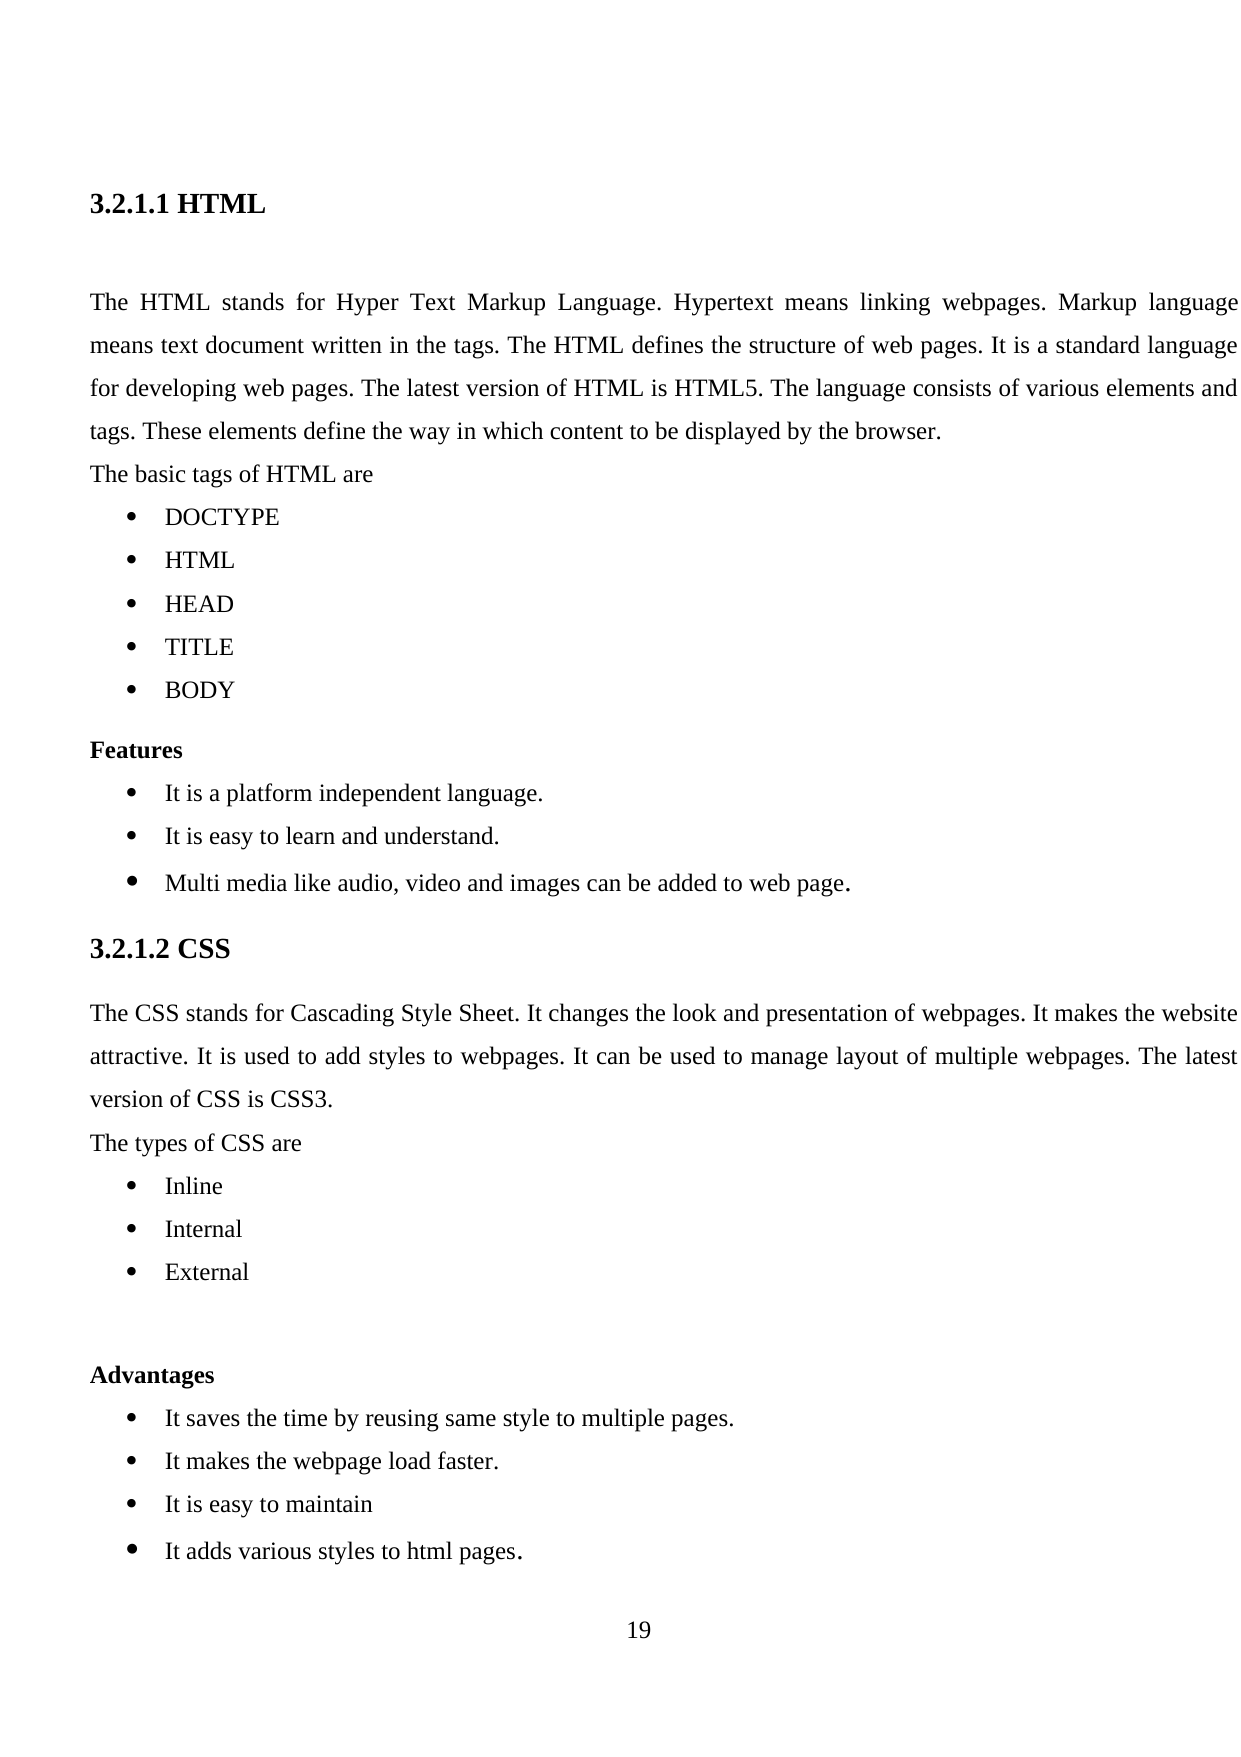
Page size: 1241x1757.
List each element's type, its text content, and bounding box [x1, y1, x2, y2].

text The types of CSS are [89, 1128, 1240, 1156]
list BODY [127, 675, 1240, 704]
text 3.2.1.1 HTML [89, 186, 1240, 220]
list It adds various styles to html pages. [127, 1532, 1240, 1566]
text The basic tags of HTML are [89, 459, 1240, 488]
list Multi media like audio, video and images can be added to web page. [127, 864, 1240, 898]
list It is easy to learn and understand. [127, 821, 1240, 850]
list Inline [127, 1171, 1240, 1199]
list Internal [127, 1214, 1240, 1243]
list DOCTYPE [127, 502, 1240, 531]
list External [127, 1257, 1240, 1286]
list It is easy to maintain [127, 1489, 1240, 1518]
list TITLE [127, 632, 1240, 661]
text Features [89, 735, 1240, 763]
text The HTML stands for Hyper Text Markup Language. Hypertext means linking webpages. Markup language means text document written in the tags. The HTML defines the structure of web pages. It is a standard language for developing web pages. The latest version of HTML is HTML5. The language consists of various elements and tags. These elements define the way in which content to be displayed by the browser. [89, 287, 1240, 445]
list It saves the time by reusing same style to multiple pages. [127, 1403, 1240, 1432]
list It makes the webpage load faster. [127, 1446, 1240, 1475]
list HEAD [127, 589, 1240, 617]
text The CSS stands for Cascading Style Sheet. It changes the look and presentation of webpages. It makes the website attractive. It is used to add styles to webpages. It can be used to manage layout of multiple webpages. The latest version of CSS is CSS3. [89, 998, 1240, 1113]
text Advantages [89, 1360, 1240, 1389]
list HTML [127, 546, 1240, 574]
list It is a platform independent language. [127, 778, 1240, 807]
text 3.2.1.2 CSS [89, 931, 1240, 965]
